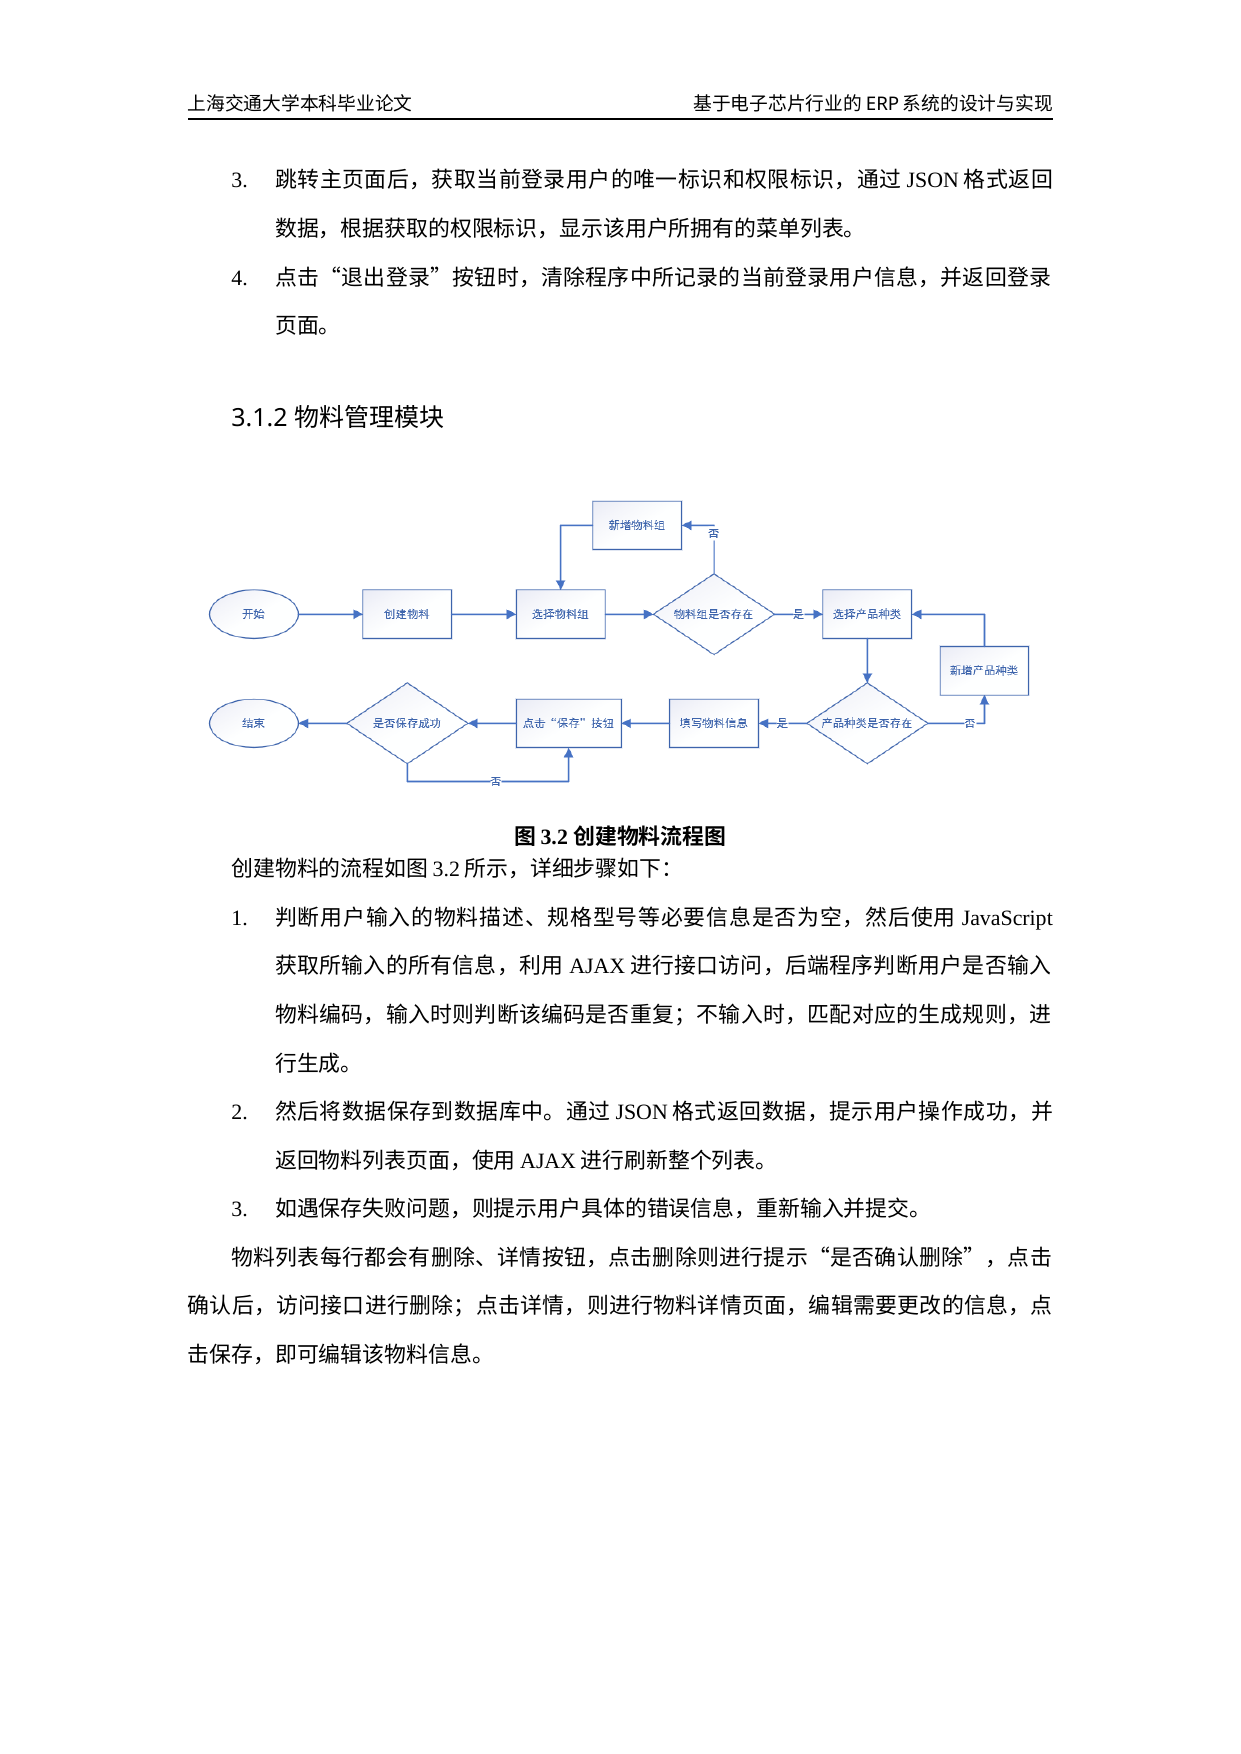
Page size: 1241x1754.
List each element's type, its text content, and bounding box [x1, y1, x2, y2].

list 判断用户输入的物料描述、规格型号等必要信息是否为空，然后使用JavaScript获取所输入的所有信息，利用AJAX进行接口访问，后端程序判断用户是否输入物料编码，输入时则判断该编码是否重复；不输入时，匹配对应的生成规则，进行生成。 [231, 899, 1053, 1078]
list 然后将数据保存到数据库中。通过JSON格式返回数据，提示用户操作成功，并返回物料列表页面，使用AJAX进行刷新整个列表。 [231, 1094, 1053, 1175]
list 如遇保存失败问题，则提示用户具体的错误信息，重新输入并提交。 [231, 1191, 1053, 1223]
text 图3.2 创建物料流程图 [187, 818, 1053, 851]
subtitle 3.1.2 物料管理模块 [198, 383, 1042, 448]
list 跳转主页面后，获取当前登录用户的唯一标识和权限标识，通过JSON格式返回数据，根据获取的权限标识，显示该用户所拥有的菜单列表。 [231, 162, 1053, 243]
text 创建物料的流程如图3.2所示，详细步骤如下： [187, 851, 1053, 883]
picture [187, 493, 1053, 809]
text 物料列表每行都会有删除、详情按钮，点击删除则进行提示“是否确认删除”，点击确认后，访问接口进行删除；点击详情，则进行物料详情页面，编辑需要更改的信息，点击保存，即可编辑该物料信息。 [187, 1239, 1053, 1369]
list 点击“退出登录”按钮时，清除程序中所记录的当前登录用户信息，并返回登录页面。 [231, 259, 1053, 340]
